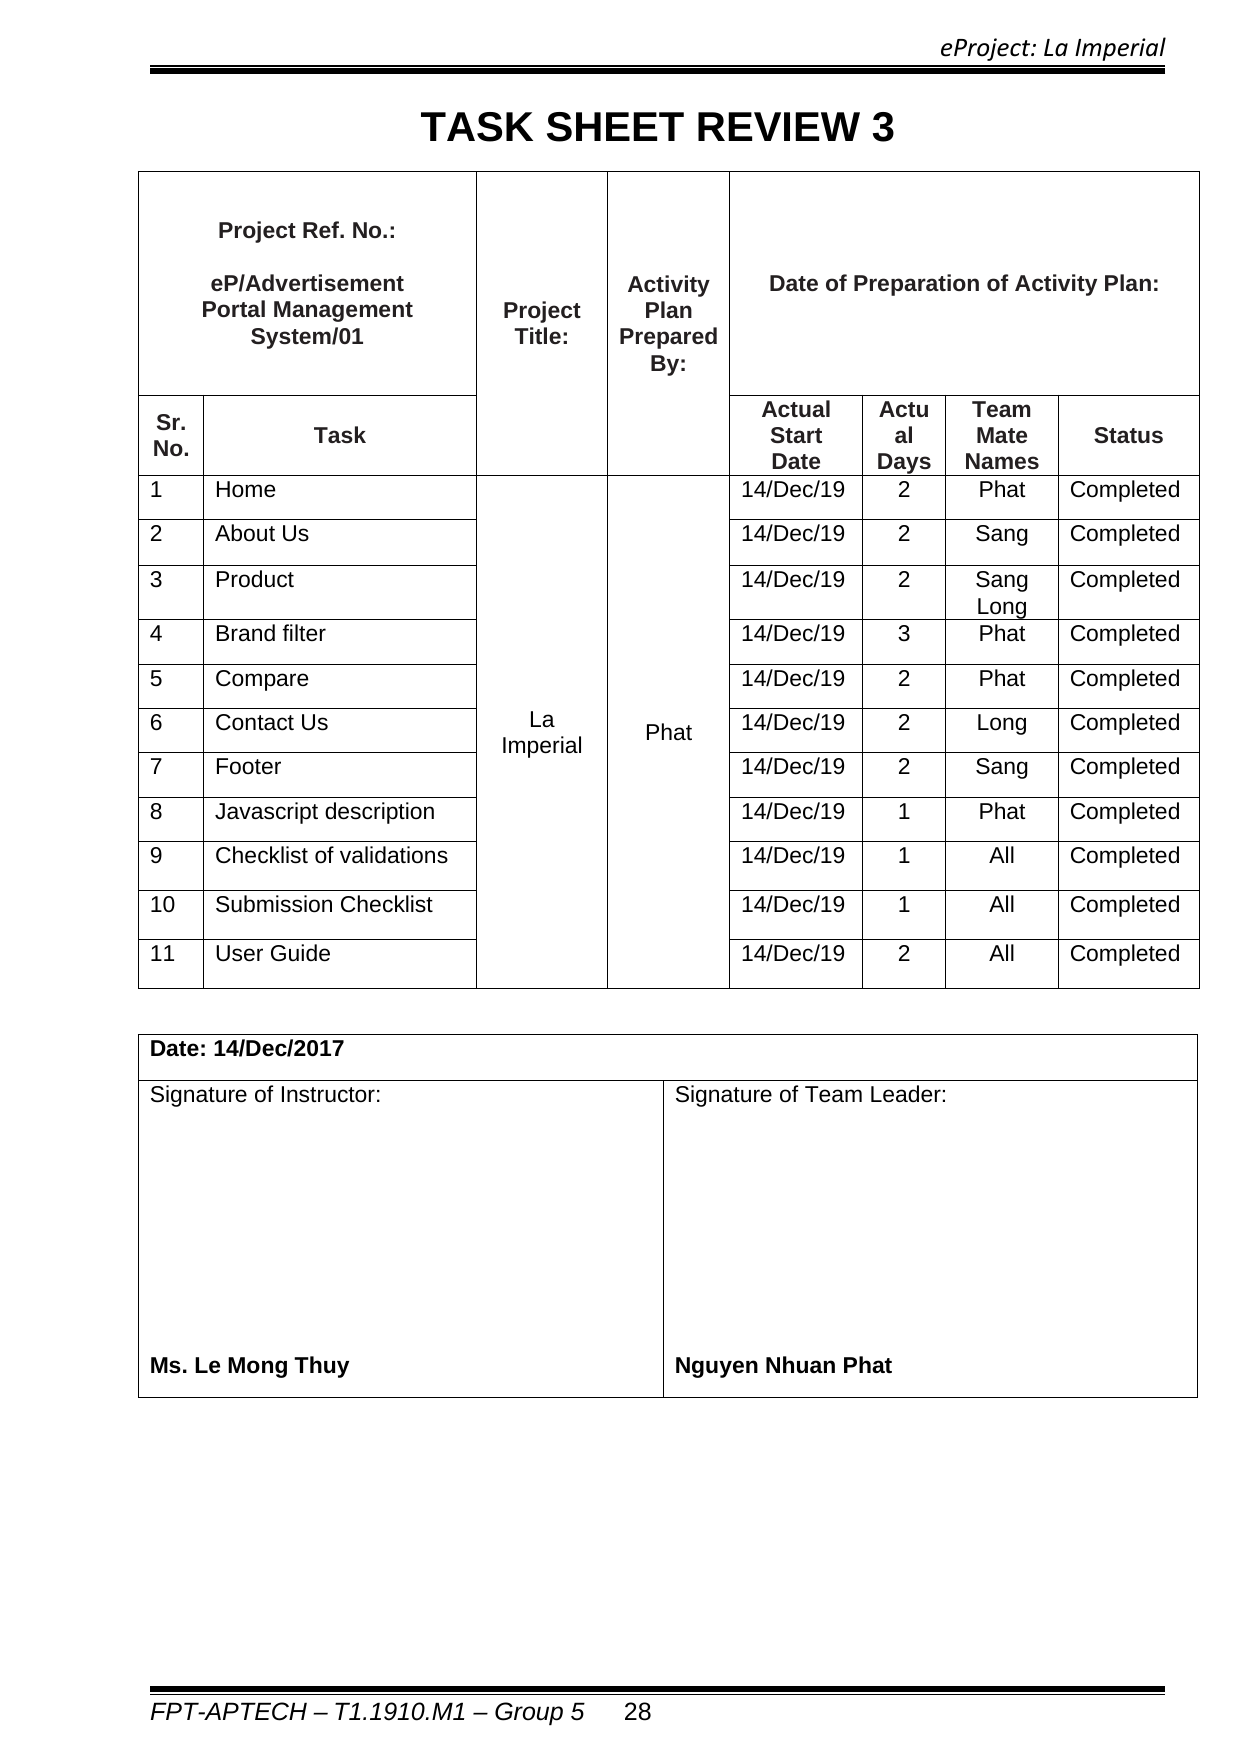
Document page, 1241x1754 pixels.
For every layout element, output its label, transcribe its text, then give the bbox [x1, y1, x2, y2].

table_header Activity Plan Prepared By: [608, 172, 729, 475]
table_cell Home [204, 476, 476, 519]
table_cell Team Mate Names [946, 396, 1058, 475]
table_cell Phat [946, 665, 1058, 708]
table_cell Phat [946, 476, 1058, 519]
table_cell 14/Dec/19 [730, 709, 862, 752]
table_cell Submission Checklist [204, 891, 476, 939]
table_cell Brand filter [204, 620, 476, 663]
table_cell Completed [1059, 709, 1199, 752]
table_cell Phat [946, 620, 1058, 663]
table_cell 14/Dec/19 [730, 520, 862, 565]
table_cell Compare [204, 665, 476, 708]
table_cell Completed [1059, 620, 1199, 663]
table_cell 14/Dec/19 [730, 842, 862, 890]
table_cell 14/Dec/19 [730, 798, 862, 841]
table_cell Product [204, 566, 476, 619]
table_cell 10 [139, 891, 203, 939]
text TASK SHEET REVIEW 3 [150, 102, 1165, 150]
table_cell Actual Start Date [730, 396, 862, 475]
table_cell All [946, 940, 1058, 988]
table_cell 6 [139, 709, 203, 752]
table_cell Completed [1059, 891, 1199, 939]
table_cell 1 [863, 891, 945, 939]
table_cell User Guide [204, 940, 476, 988]
table_cell 2 [863, 709, 945, 752]
table_cell 9 [139, 842, 203, 890]
table_cell 8 [139, 798, 203, 841]
table_cell Javascript description [204, 798, 476, 841]
table_cell Completed [1059, 665, 1199, 708]
table_cell All [946, 891, 1058, 939]
table_cell 14/Dec/19 [730, 753, 862, 797]
table_cell 14/Dec/19 [730, 940, 862, 988]
table_cell Status [1059, 396, 1199, 475]
table_cell 2 [863, 566, 945, 619]
table_cell Sang [946, 753, 1058, 797]
table_header Date of Preparation of Activity Plan: [730, 172, 1199, 394]
table_cell Completed [1059, 842, 1199, 890]
table_cell Completed [1059, 566, 1199, 619]
table_cell Completed [1059, 476, 1199, 519]
table_cell 1 [863, 842, 945, 890]
table_cell Signature of Instructor: Ms. Le Mong Thuy [139, 1081, 663, 1397]
table_cell Phat [608, 476, 729, 988]
table_cell Completed [1059, 520, 1199, 565]
table_cell Actual Days [863, 396, 945, 475]
table_cell Completed [1059, 798, 1199, 841]
table_cell 3 [139, 566, 203, 619]
table_cell 3 [863, 620, 945, 663]
table_cell 2 [863, 476, 945, 519]
table_cell 14/Dec/19 [730, 476, 862, 519]
table_cell Phat [946, 798, 1058, 841]
table_header Project Ref. No.: eP/Advertisement Portal Management System/01 [139, 172, 476, 394]
table_cell La Imperial [477, 476, 607, 988]
table_cell 14/Dec/19 [730, 620, 862, 663]
table_cell 4 [139, 620, 203, 663]
table_cell Sang [946, 520, 1058, 565]
table_cell 2 [863, 665, 945, 708]
table_cell 2 [863, 940, 945, 988]
table_cell 2 [863, 520, 945, 565]
table_cell Sr.No. [139, 396, 203, 475]
table_cell 1 [139, 476, 203, 519]
table_cell Signature of Team Leader: Nguyen Nhuan Phat [664, 1081, 1197, 1397]
table_cell Footer [204, 753, 476, 797]
table_cell 7 [139, 753, 203, 797]
table_cell 2 [863, 753, 945, 797]
table_cell Task [204, 396, 476, 475]
table_cell Checklist of validations [204, 842, 476, 890]
table_cell Long [946, 709, 1058, 752]
table_cell 2 [139, 520, 203, 565]
table_cell All [946, 842, 1058, 890]
table_cell 14/Dec/19 [730, 566, 862, 619]
table_cell Sang Long [946, 566, 1058, 619]
table_header Date: 14/Dec/2017 [139, 1035, 1197, 1080]
table_cell About Us [204, 520, 476, 565]
table_cell 5 [139, 665, 203, 708]
table_cell 14/Dec/19 [730, 665, 862, 708]
table_cell Completed [1059, 940, 1199, 988]
table_cell 14/Dec/19 [730, 891, 862, 939]
table_cell 1 [863, 798, 945, 841]
table_header Project Title: [477, 172, 607, 475]
table_cell Completed [1059, 753, 1199, 797]
table_cell 11 [139, 940, 203, 988]
table_cell Contact Us [204, 709, 476, 752]
